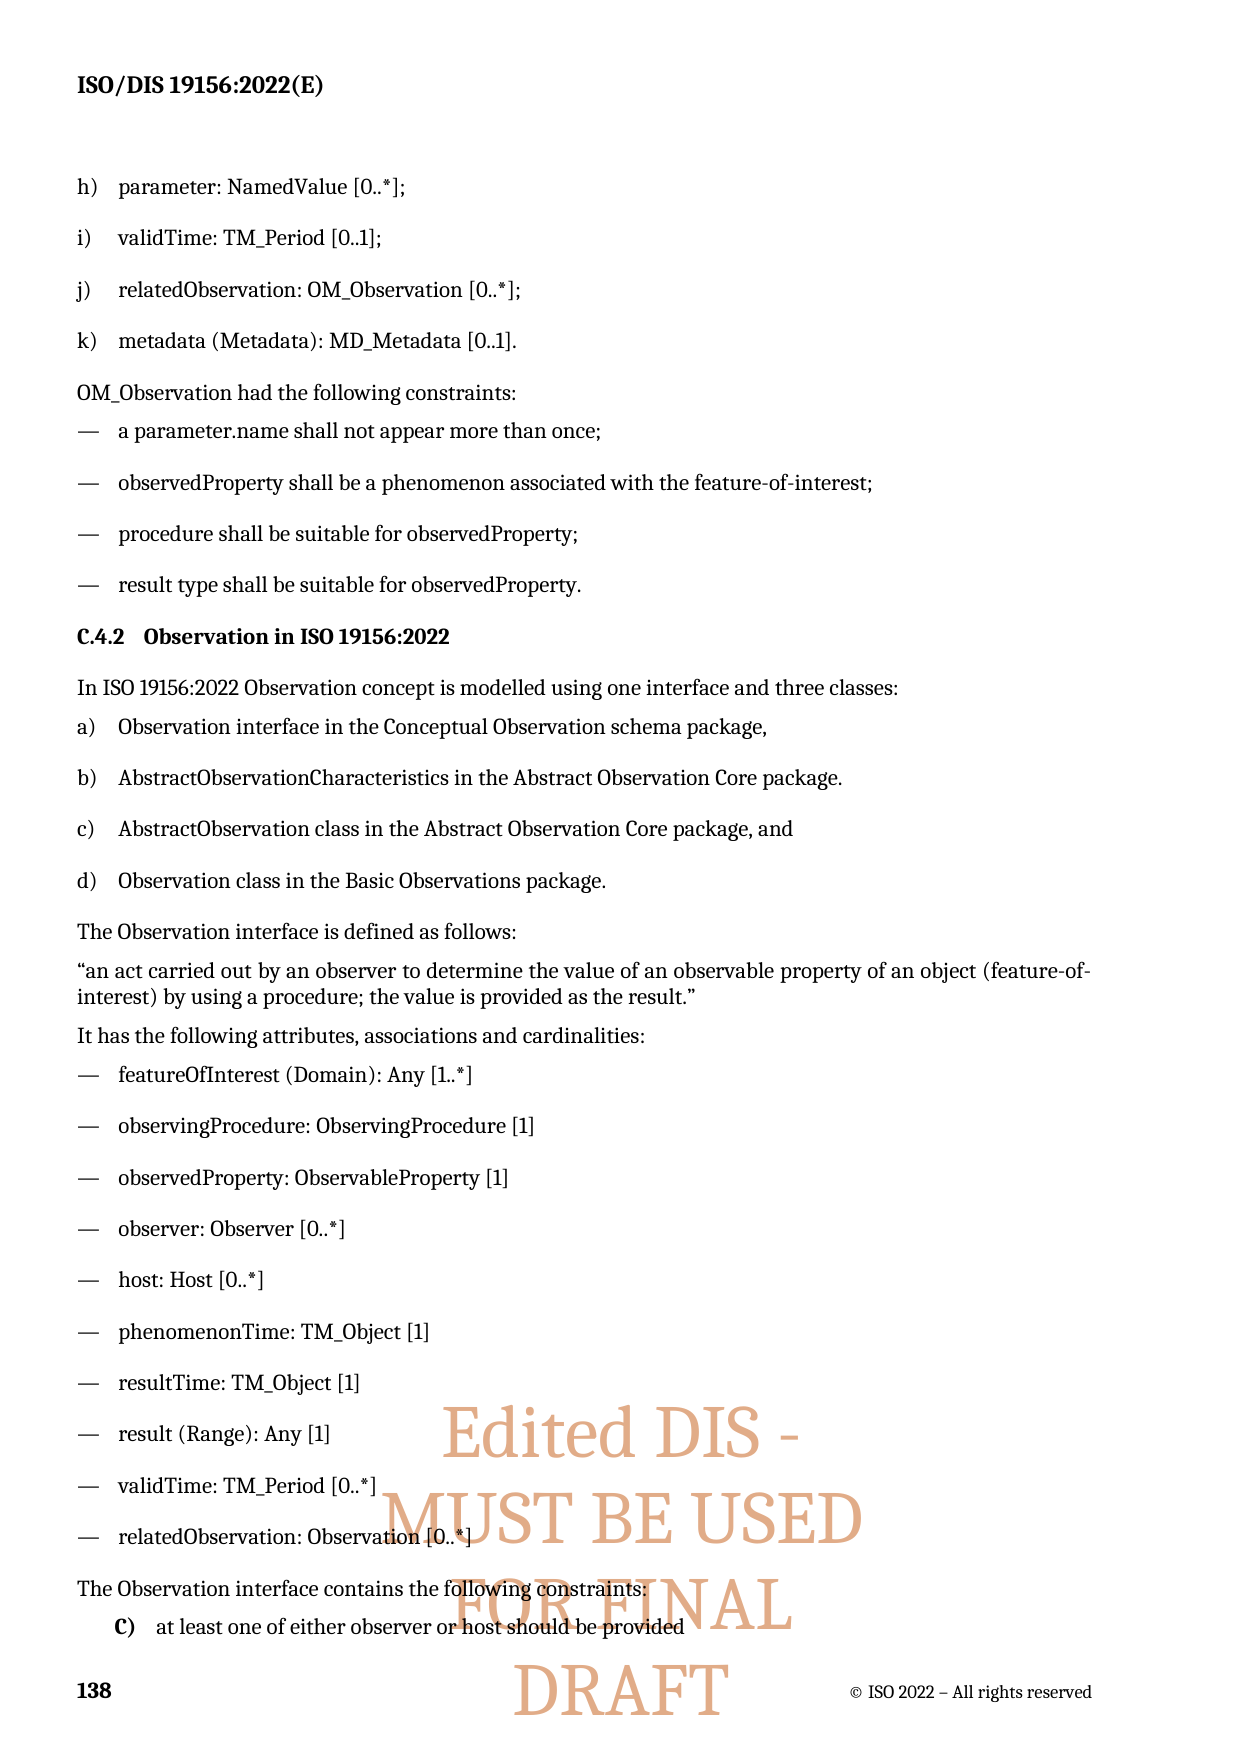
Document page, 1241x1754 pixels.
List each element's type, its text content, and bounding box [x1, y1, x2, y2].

list i) validTime: TM_Period [0..1]; [77, 225, 1092, 252]
list b) AbstractObservationCharacteristics in the Abstract Observation package. [77, 765, 1092, 791]
list — observingProcedure: ObservingProcedure [1] [77, 1113, 1092, 1139]
list d) Observation class in the Basic Observations package. [77, 867, 1092, 894]
list — phenomenonTime: TM_Object [1] [77, 1318, 1092, 1345]
list — host: Host [0..*] [77, 1267, 1092, 1293]
text It has the following attributes, associations and cardinalities: [77, 1023, 1092, 1049]
text an act carried out by an observer to determine the value of an observable property of an object (feature-of-interest) by using a procedure; the value is provided as the result. [77, 958, 1092, 1010]
list — observedProperty: ObservableProperty [1] [77, 1164, 1092, 1191]
list — resultTime: TM_Object [1] [77, 1370, 1092, 1396]
list — featureOfInterest (Domain): Any [1..*] [77, 1062, 1092, 1088]
list — result (Range): Any [1] [77, 1421, 1092, 1448]
list at least one of either observer or host should be provided [114, 1614, 1092, 1641]
list — relatedObservation: Observation [0..*] [77, 1524, 1092, 1550]
text Observation in [77, 623, 1092, 649]
list k) metadata (Metadata): MD_Metadata [0..1]. [77, 328, 1092, 354]
text In Observation concept is modelled using one interface and three classes: [77, 674, 1092, 701]
text The Observation interface is defined as follows: [77, 919, 1092, 945]
text OM_Observation had the following constraints: [77, 379, 1092, 406]
list h) parameter: NamedValue [0..*]; [77, 174, 1092, 200]
text The Observation interface contains the following constraints: [77, 1575, 1092, 1602]
list — result type shall be suitable for observedProperty. [77, 572, 1092, 598]
list j) relatedObservation: OM_Observation [0..*]; [77, 277, 1092, 303]
list a) Observation interface in the Conceptual Observation schema package, [77, 713, 1092, 740]
list — observer: Observer [0..*] [77, 1216, 1092, 1242]
list — procedure shall be suitable for observedProperty; [77, 521, 1092, 547]
list — observedProperty shall be a phenomenon associated with the feature-of-interest; [77, 469, 1092, 496]
list c) AbstractObservation class in the Abstract Observation package, and [77, 816, 1092, 842]
list — validTime: TM_Period [0..*] [77, 1473, 1092, 1499]
list — a parameter.name shall not appear more than once; [77, 418, 1092, 444]
